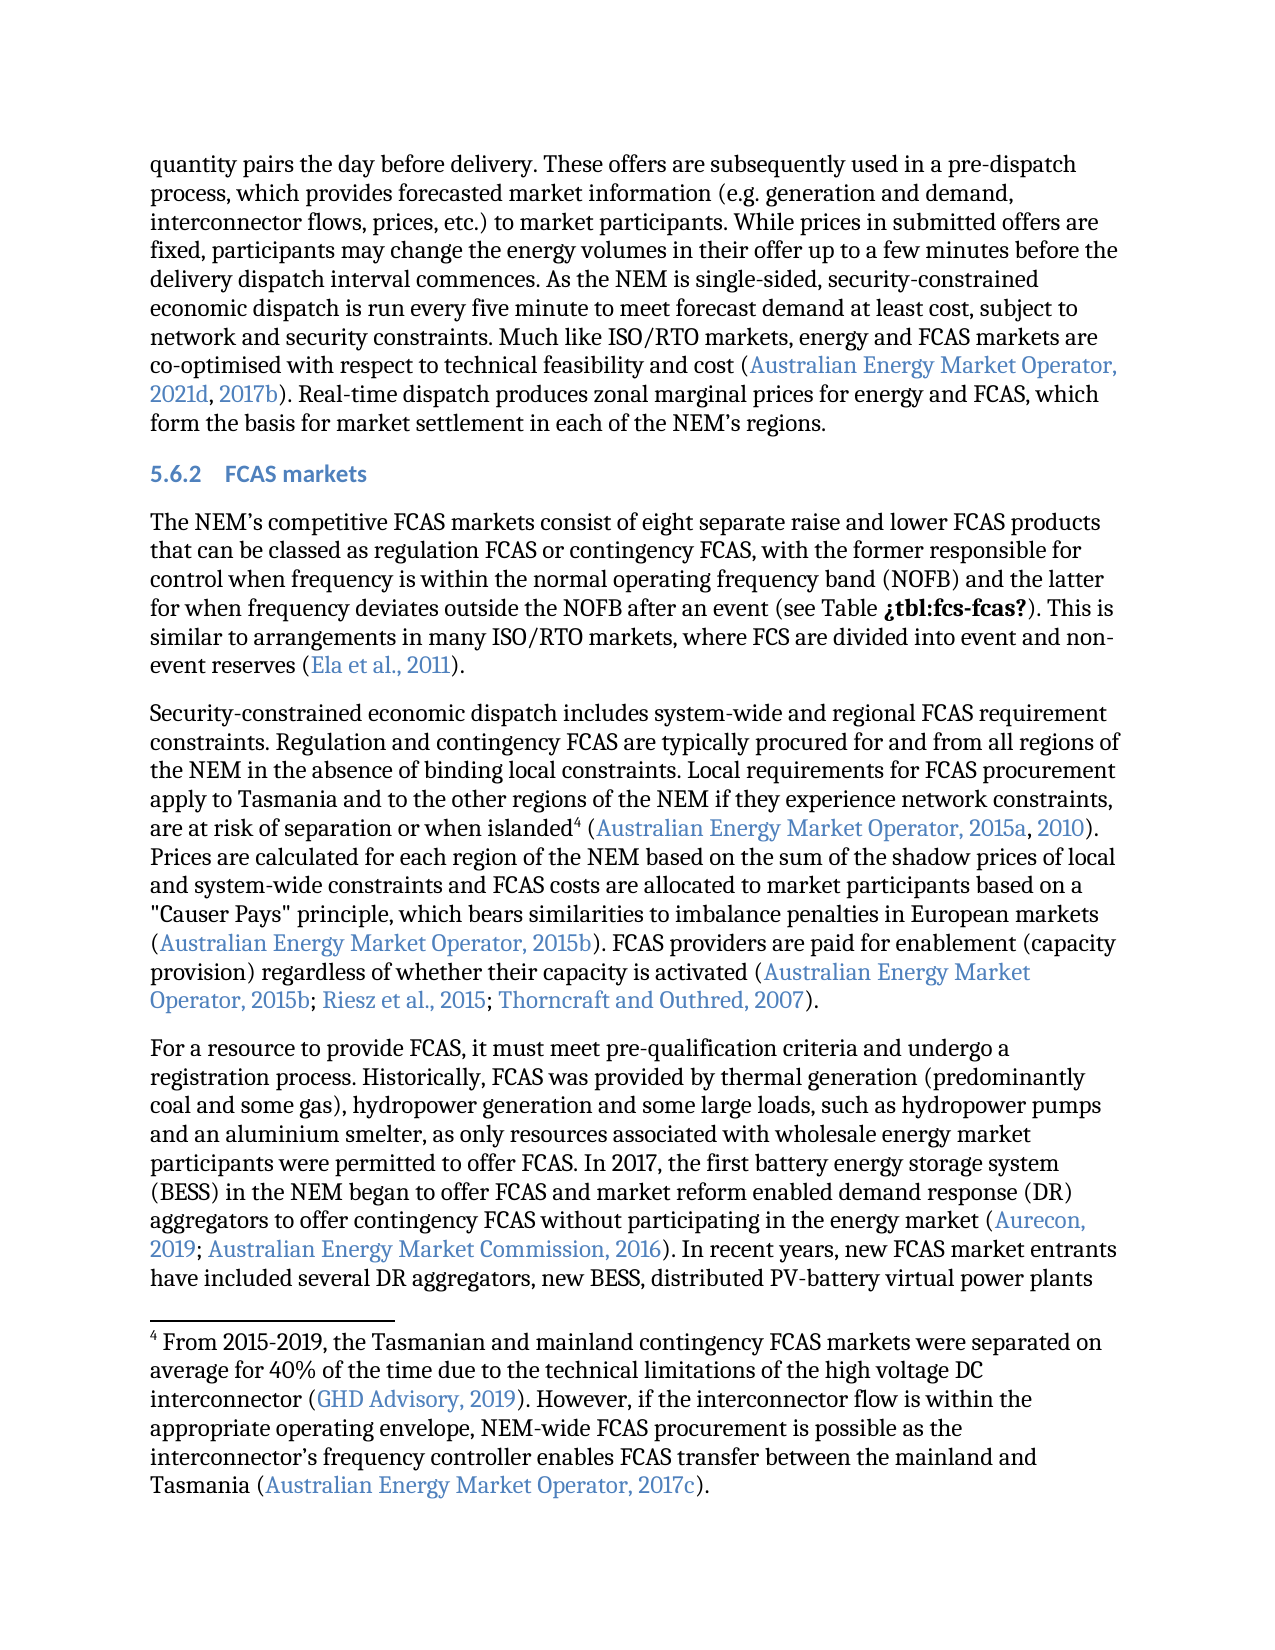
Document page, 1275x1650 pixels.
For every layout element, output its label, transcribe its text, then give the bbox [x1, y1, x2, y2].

text The NEM’s competitive FCAS markets consist of eight separate raise and lower FCAS products that can be classed as regulation FCAS or contingency FCAS, with the former responsible for control when frequency is within the normal operating frequency band (NOFB) and the latter for when frequency deviates outside the NOFB after an event (see Table ¿tbl:fcs-fcas?). This is similar to arrangements in many ISO/RTO markets, where FCS are divided into event and non-event reserves (Ela et al., 2011). [150, 508, 1125, 680]
subtitle 5.6.2 FCAS markets [150, 458, 1125, 489]
text Security-constrained economic dispatch includes system-wide and regional FCAS requirement constraints. Regulation and contingency FCAS are typically procured for and from all regions of the NEM in the absence of binding local constraints. Local requirements for FCAS procurement apply to Tasmania and to the other regions of the NEM if they experience network constraints, are at risk of separation or when islanded (Australian Energy Market Operator, 2015a, 2010). Prices are calculated for each region of the NEM based on the sum of the shadow prices of local and system-wide constraints and FCAS costs are allocated to market participants based on a "Causer Pays" principle, which bears similarities to imbalance penalties in European markets (Australian Energy Market Operator, 2015b). FCAS providers are paid for enablement (capacity provision) regardless of whether their capacity is activated (Australian Energy Market Operator, 2015b; Riesz et al., 2015; Thorncraft and Outhred, 2007). [150, 699, 1125, 1015]
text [150, 1034, 1125, 1293]
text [150, 150, 1125, 437]
